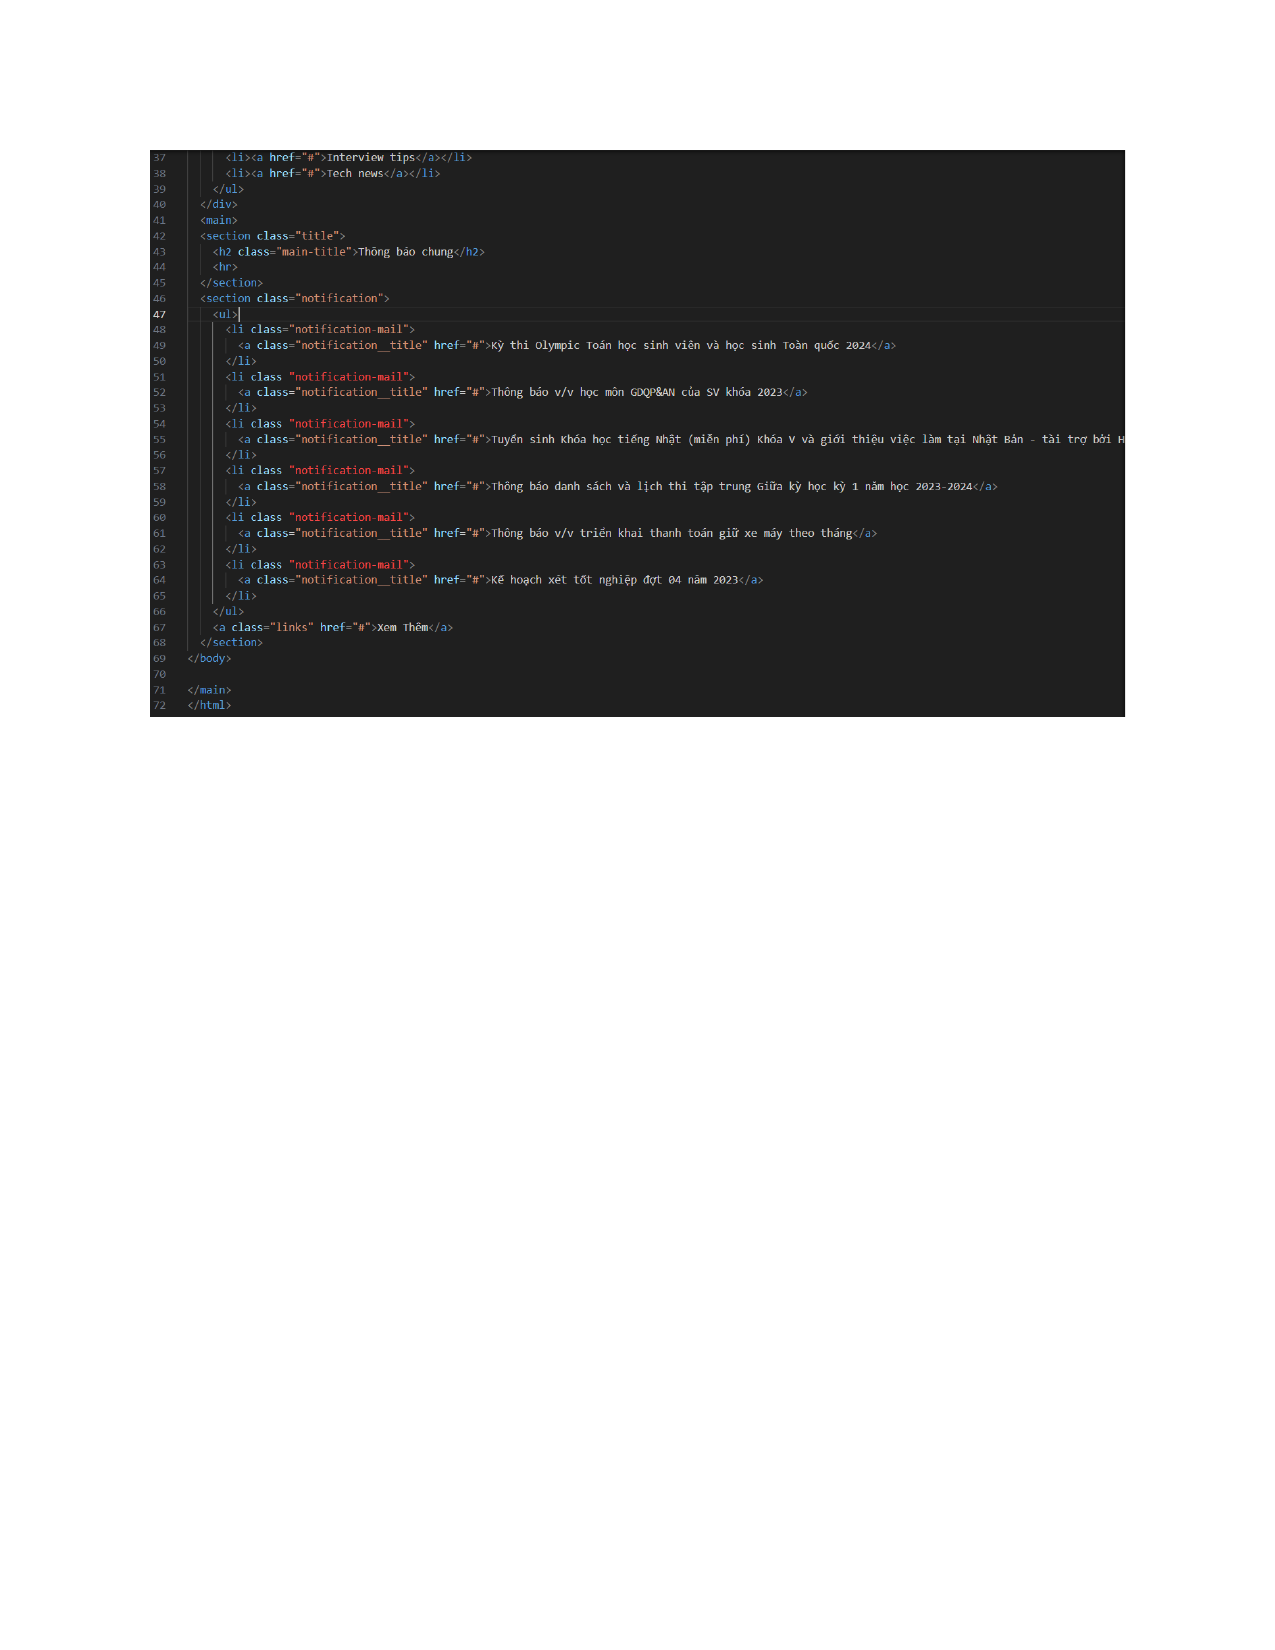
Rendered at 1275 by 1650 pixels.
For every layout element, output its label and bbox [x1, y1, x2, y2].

picture [150, 150, 1125, 717]
